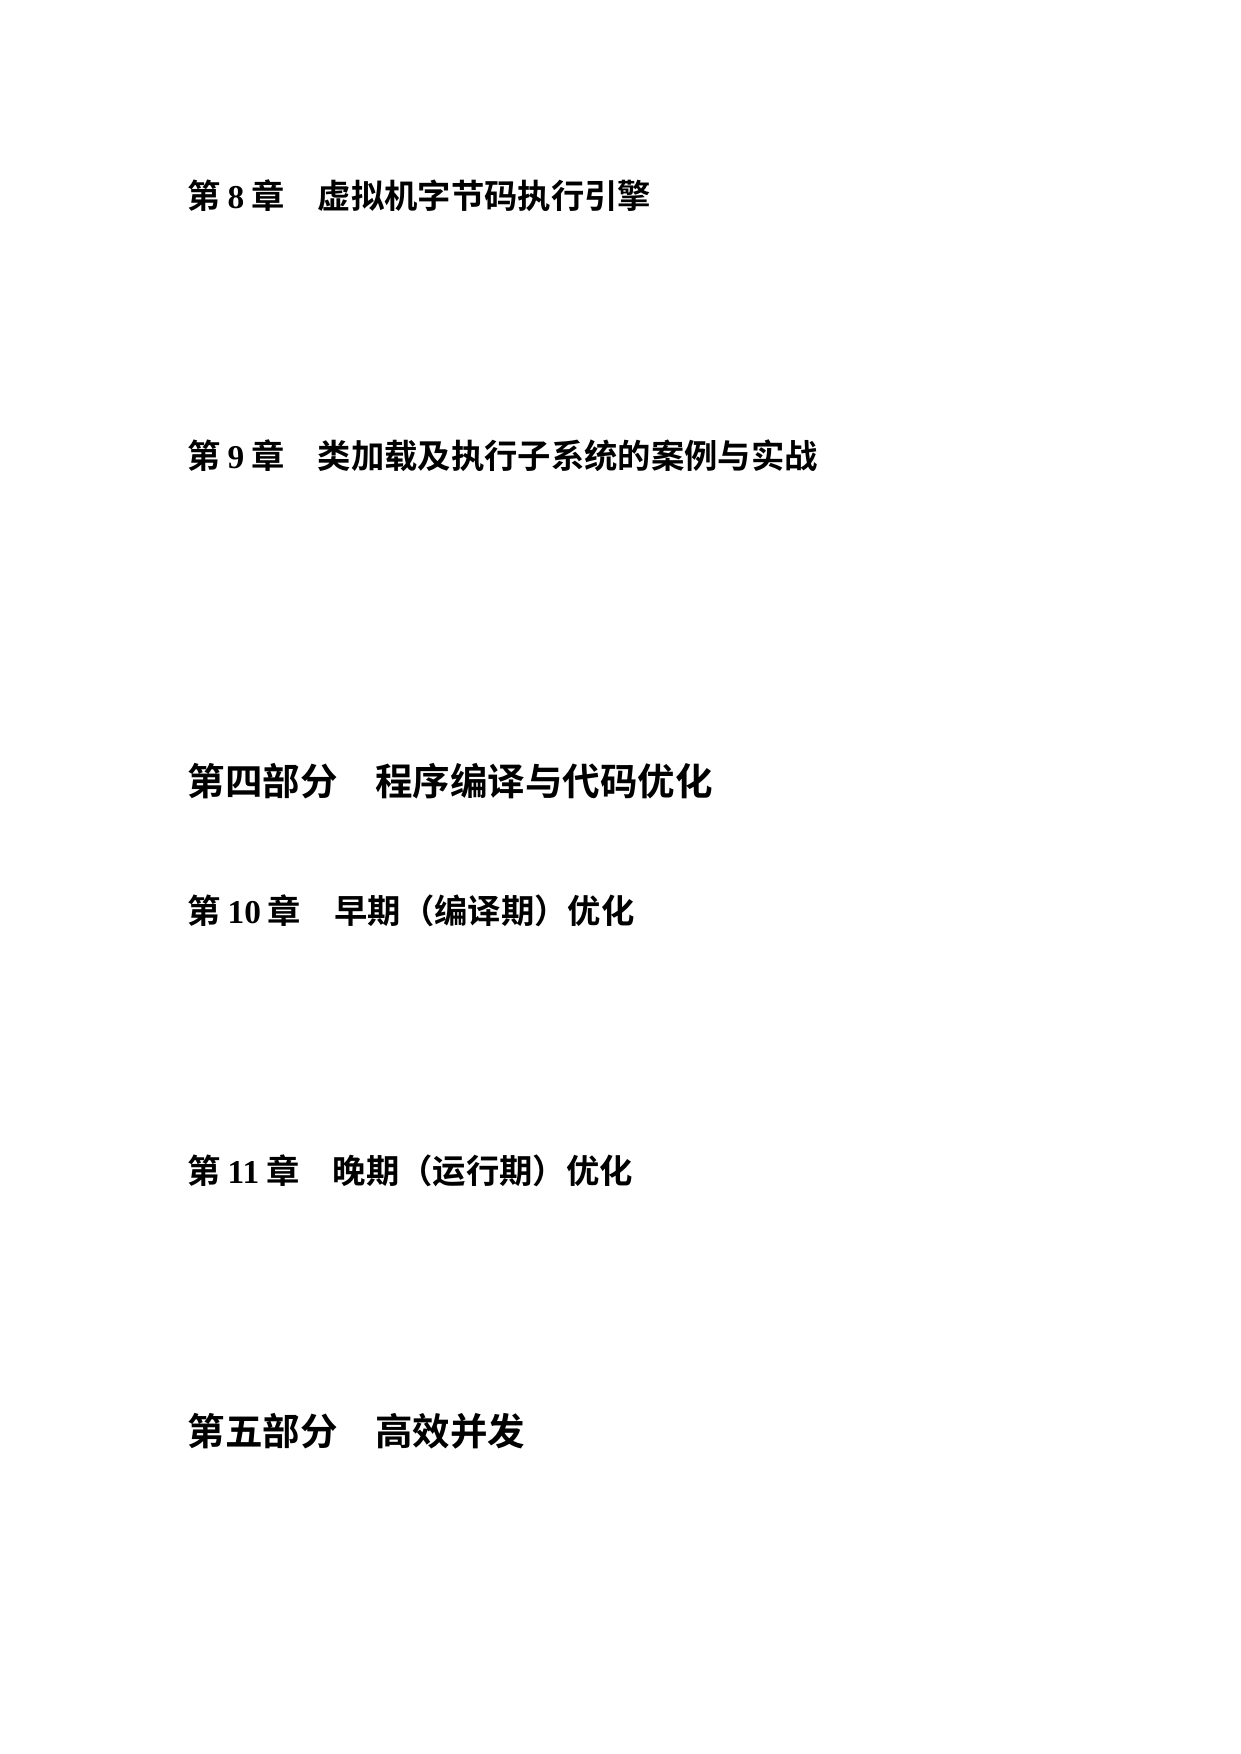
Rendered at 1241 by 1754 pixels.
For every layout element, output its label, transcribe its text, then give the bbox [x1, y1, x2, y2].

text 第9章 类加载及执行子系统的案例与实战 [187, 422, 1053, 487]
text 第10章 早期（编译期）优化 [187, 877, 1053, 942]
text 第11章 晚期（运行期）优化 [187, 1137, 1053, 1202]
text 第8章 虚拟机字节码执行引擎 [187, 162, 1053, 227]
text 第五部分 高效并发 [187, 1397, 1053, 1462]
text 第四部分 程序编译与代码优化 [187, 747, 1053, 812]
